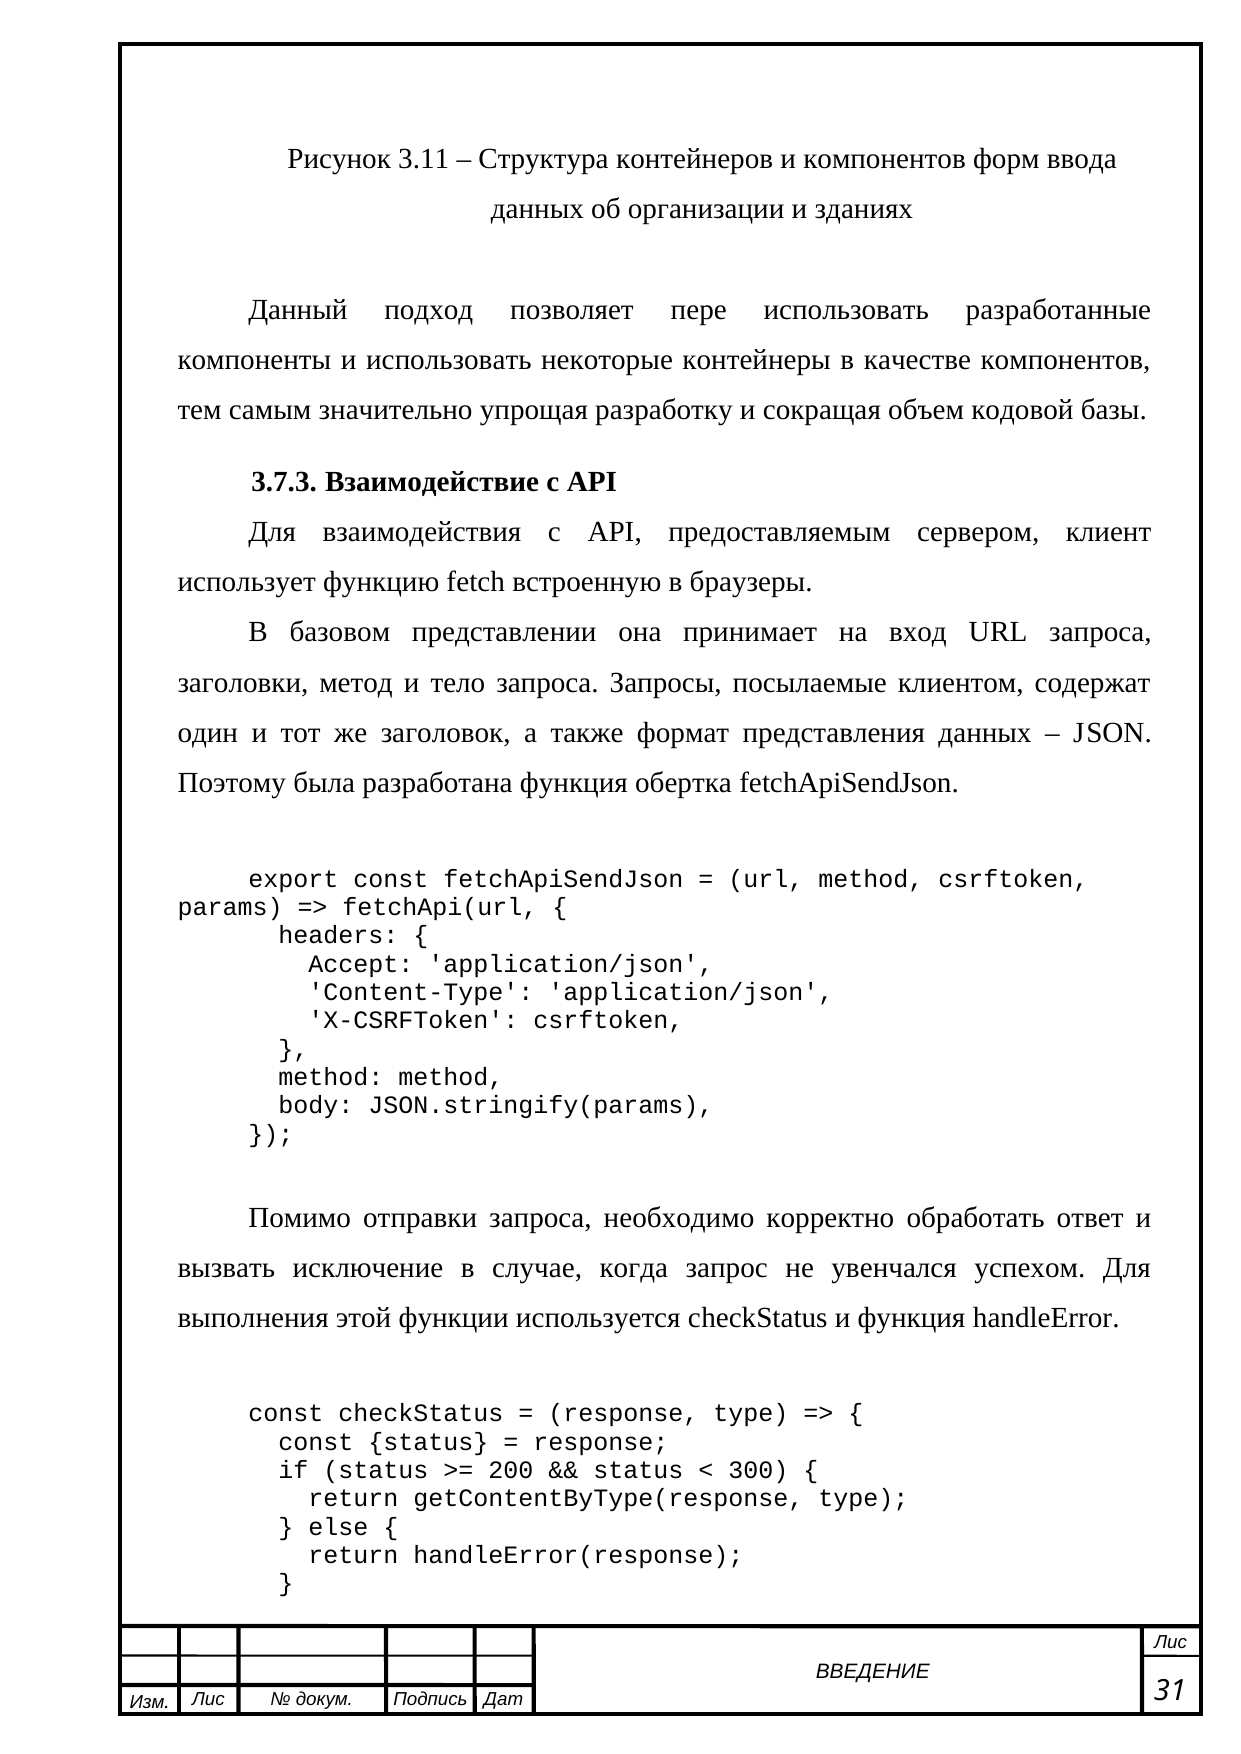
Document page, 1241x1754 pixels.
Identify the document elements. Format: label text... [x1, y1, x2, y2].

text const {status} = response; [177, 1429, 1152, 1458]
text }, [177, 1036, 1152, 1064]
text 'Content-Type': 'application/json', [177, 979, 1152, 1008]
text }); [177, 1121, 1152, 1149]
subtitle Взаимодействие с API [177, 464, 1152, 497]
text const checkStatus = (response, type) => { [177, 1401, 1152, 1429]
text Для взаимодействия с API, предоставляемым сервером, клиент использует функцию fetch встроенную в браузеры. [177, 514, 1152, 598]
text } [177, 1571, 1152, 1599]
text } else { [177, 1514, 1152, 1543]
text Рисунок 3.11 – Структура контейнеров и компонентов форм ввода данных об организации и зданиях [252, 141, 1152, 225]
text return getContentByType(response, type); [177, 1486, 1152, 1514]
text Данный подход позволяет пере использовать разработанные компоненты и использовать некоторые контейнеры в качестве компонентов, тем самым значительно упрощая разработку и сокращая объем кодовой базы. [177, 292, 1152, 426]
text Помимо отправки запроса, необходимо корректно обработать ответ и вызвать исключение в случае, когда запрос не увенчался успехом. Для выполнения этой функции используется checkStatus и функция handleError. [177, 1200, 1152, 1334]
text В базовом представлении она принимает на вход URL запроса, заголовки, метод и тело запроса. Запросы, посылаемые клиентом, содержат один и тот же заголовок, а также формат представления данных – JSON. Поэтому была разработана функция обертка fetchApiSendJson. [177, 614, 1152, 799]
text export const fetchApiSendJson = (url, method, csrftoken, params) => fetchApi(url, { [177, 866, 1152, 923]
text Accept: 'application/json', [177, 951, 1152, 979]
text headers: { [177, 923, 1152, 951]
text method: method, [177, 1064, 1152, 1093]
text return handleError(response); [177, 1543, 1152, 1571]
text body: JSON.stringify(params), [177, 1093, 1152, 1121]
text 'X-CSRFToken': csrftoken, [177, 1008, 1152, 1036]
text if (status >= 200 && status < 300) { [177, 1458, 1152, 1486]
